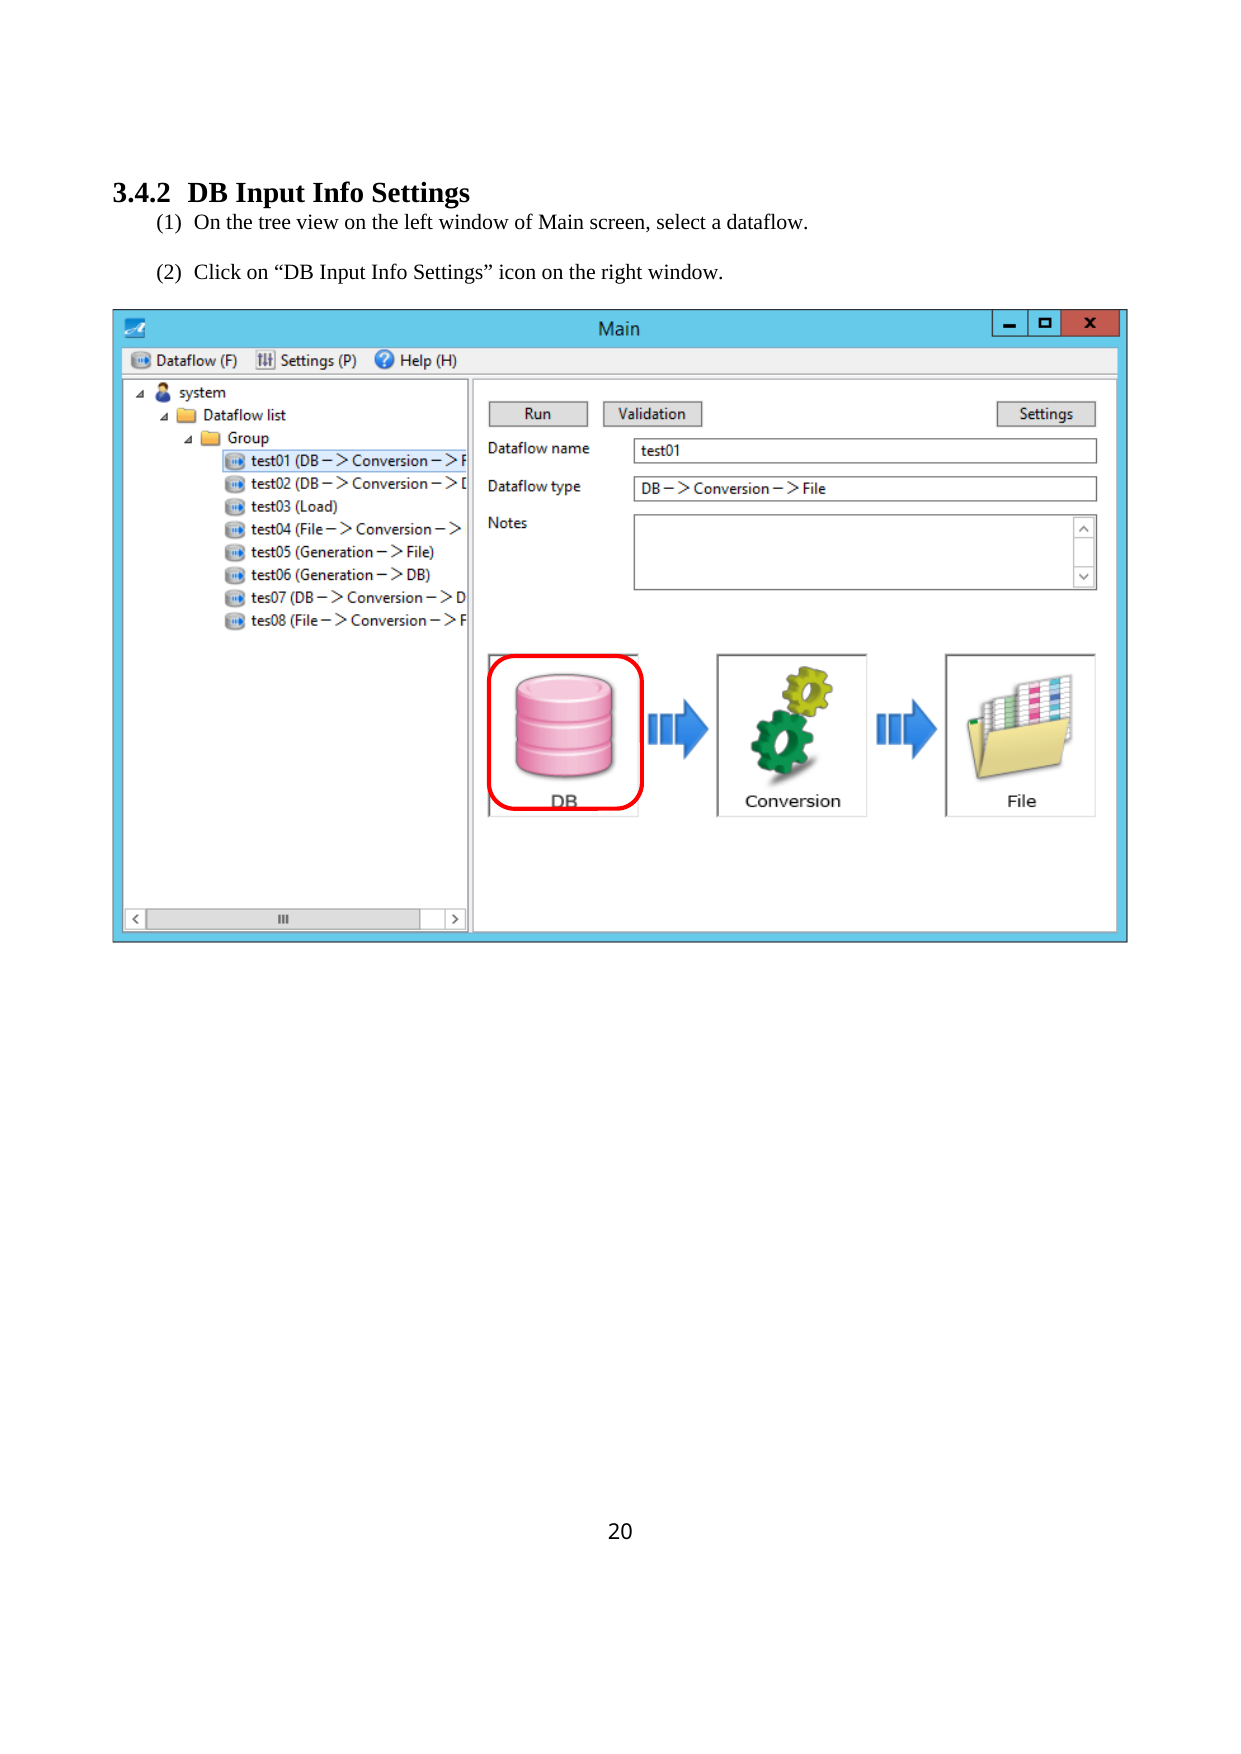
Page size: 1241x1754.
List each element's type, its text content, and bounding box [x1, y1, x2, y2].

list On the tree view on the left window of Main screen, select a dataflow. [156, 209, 1128, 234]
subtitle DB Input Info Settings [112, 175, 1128, 209]
picture [112, 309, 1129, 944]
list Click on “DB Input Info Settings” icon on the right window. [156, 259, 1128, 284]
